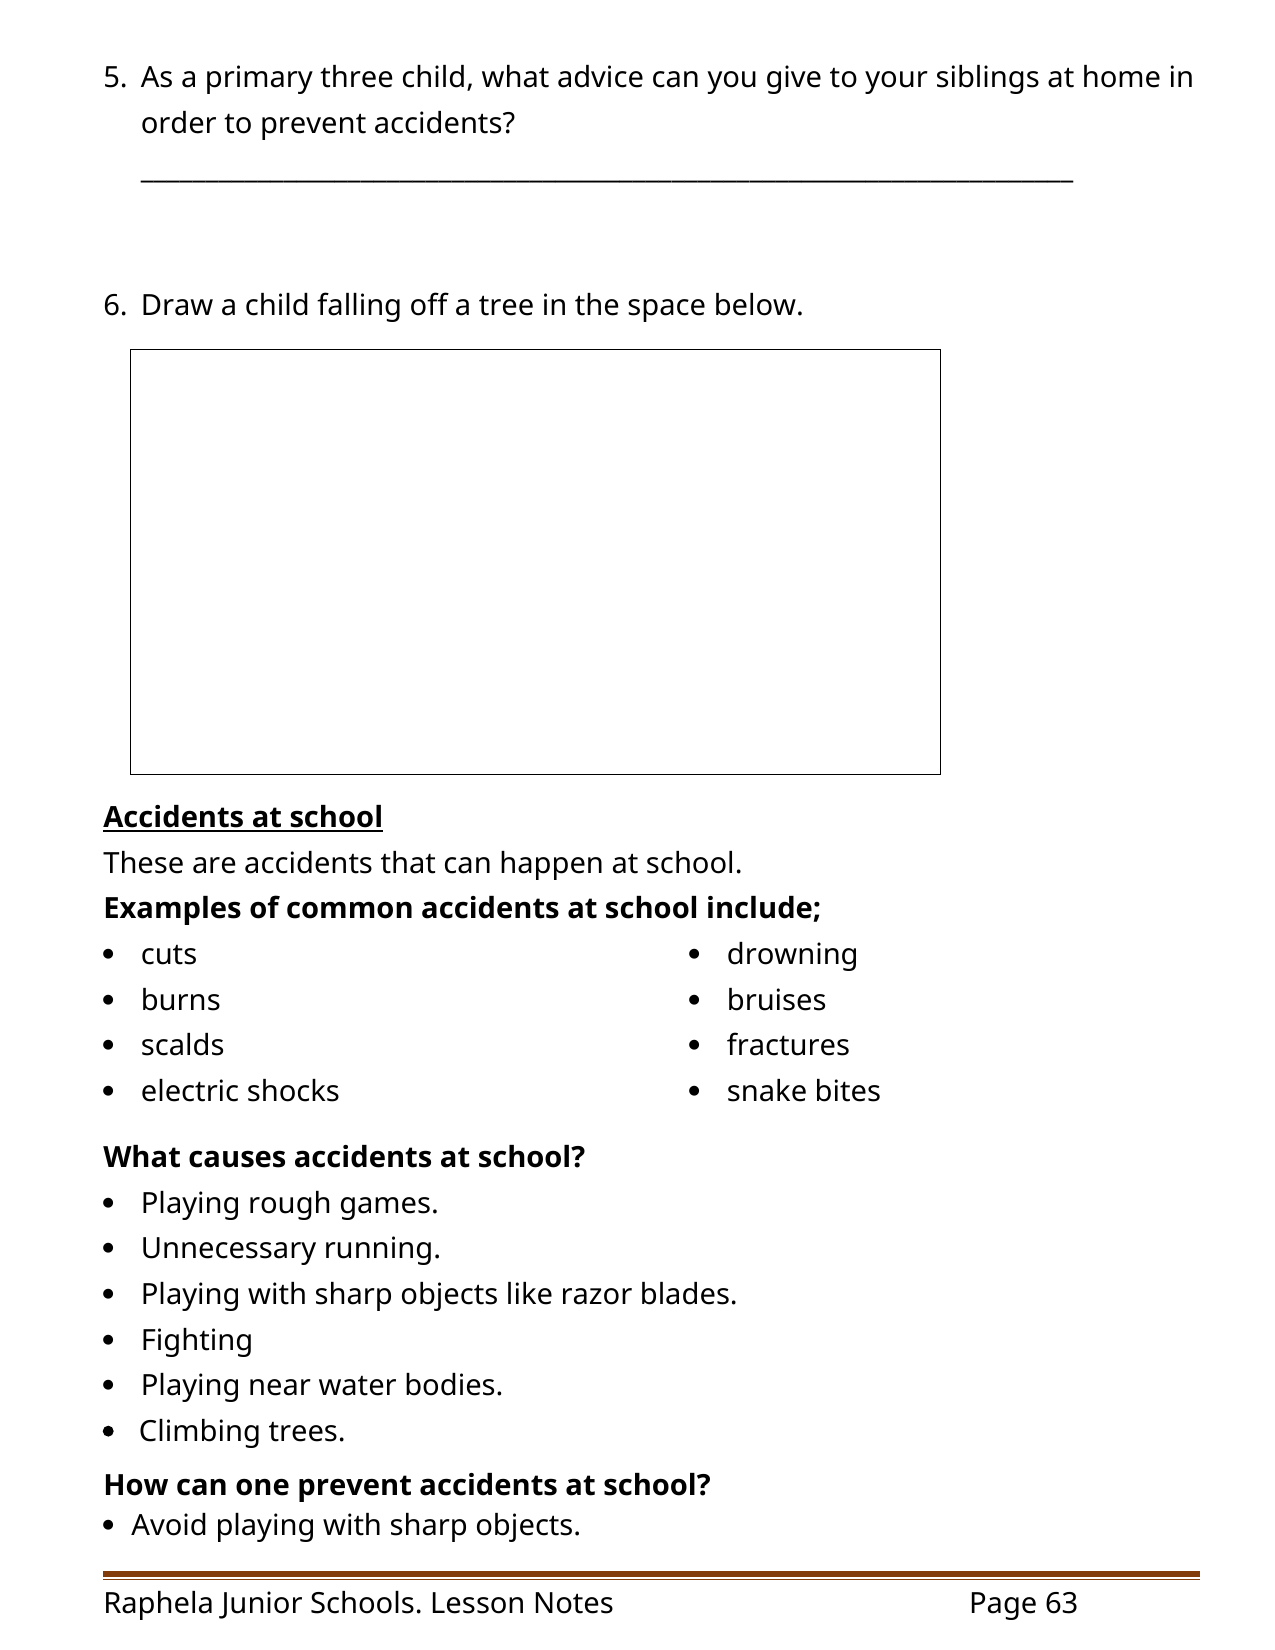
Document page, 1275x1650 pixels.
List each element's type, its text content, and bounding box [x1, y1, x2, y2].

list As a primary three child, what advice can you give to your siblings at home in order to prevent accidents? [103, 56, 1200, 142]
text What causes accidents at school? [103, 1137, 1200, 1176]
text These are accidents that can happen at school. [103, 842, 1200, 882]
list Unnecessary running. [103, 1228, 1200, 1267]
list Draw a child falling off a tree in the space below. [103, 284, 1200, 324]
list fractures [689, 1024, 1200, 1064]
list bruises [689, 979, 1200, 1018]
text Accidents at school [103, 796, 1200, 836]
list scalds [103, 1024, 614, 1064]
list Avoid playing with sharp objects. [103, 1504, 1200, 1543]
list snake bites [689, 1070, 1200, 1110]
list electric shocks [103, 1070, 614, 1110]
table_header [131, 350, 940, 774]
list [141, 147, 1200, 187]
list Playing near water bodies. [103, 1365, 1200, 1404]
list burns [103, 979, 614, 1018]
list Fighting [103, 1319, 1200, 1359]
list Playing with sharp objects like razor blades. [103, 1273, 1200, 1313]
list Playing rough games. [103, 1182, 1200, 1222]
text How can one prevent accidents at school? [103, 1464, 1200, 1504]
text Examples of common accidents at school include; [103, 888, 1200, 927]
list drowning [689, 933, 1200, 973]
list Climbing trees. [103, 1410, 1200, 1450]
list cuts [103, 933, 614, 973]
